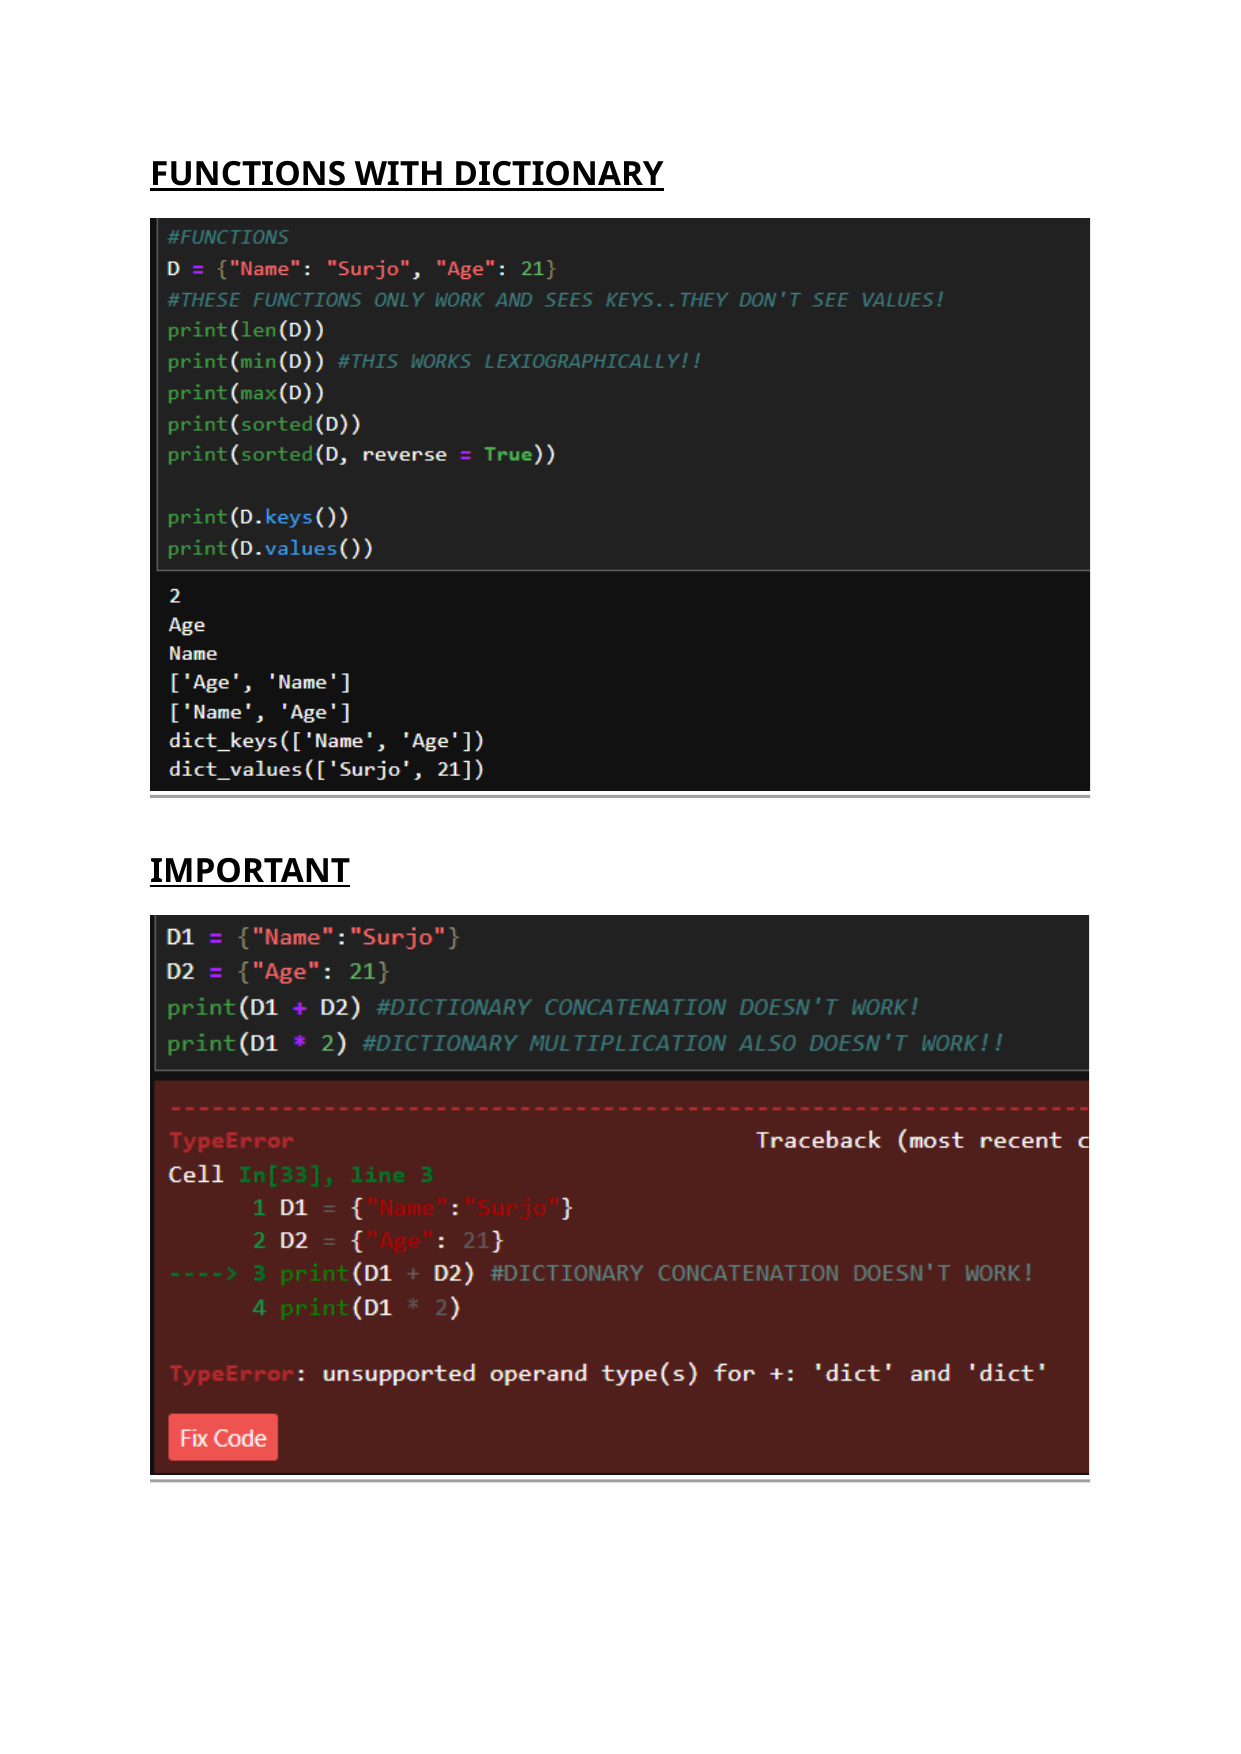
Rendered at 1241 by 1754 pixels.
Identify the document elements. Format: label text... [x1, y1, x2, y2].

picture [150, 218, 1091, 791]
text FUNCTIONS WITH DICTIONARY [150, 150, 1090, 195]
picture [150, 915, 1090, 1475]
text IMPORTANT [150, 846, 1090, 892]
